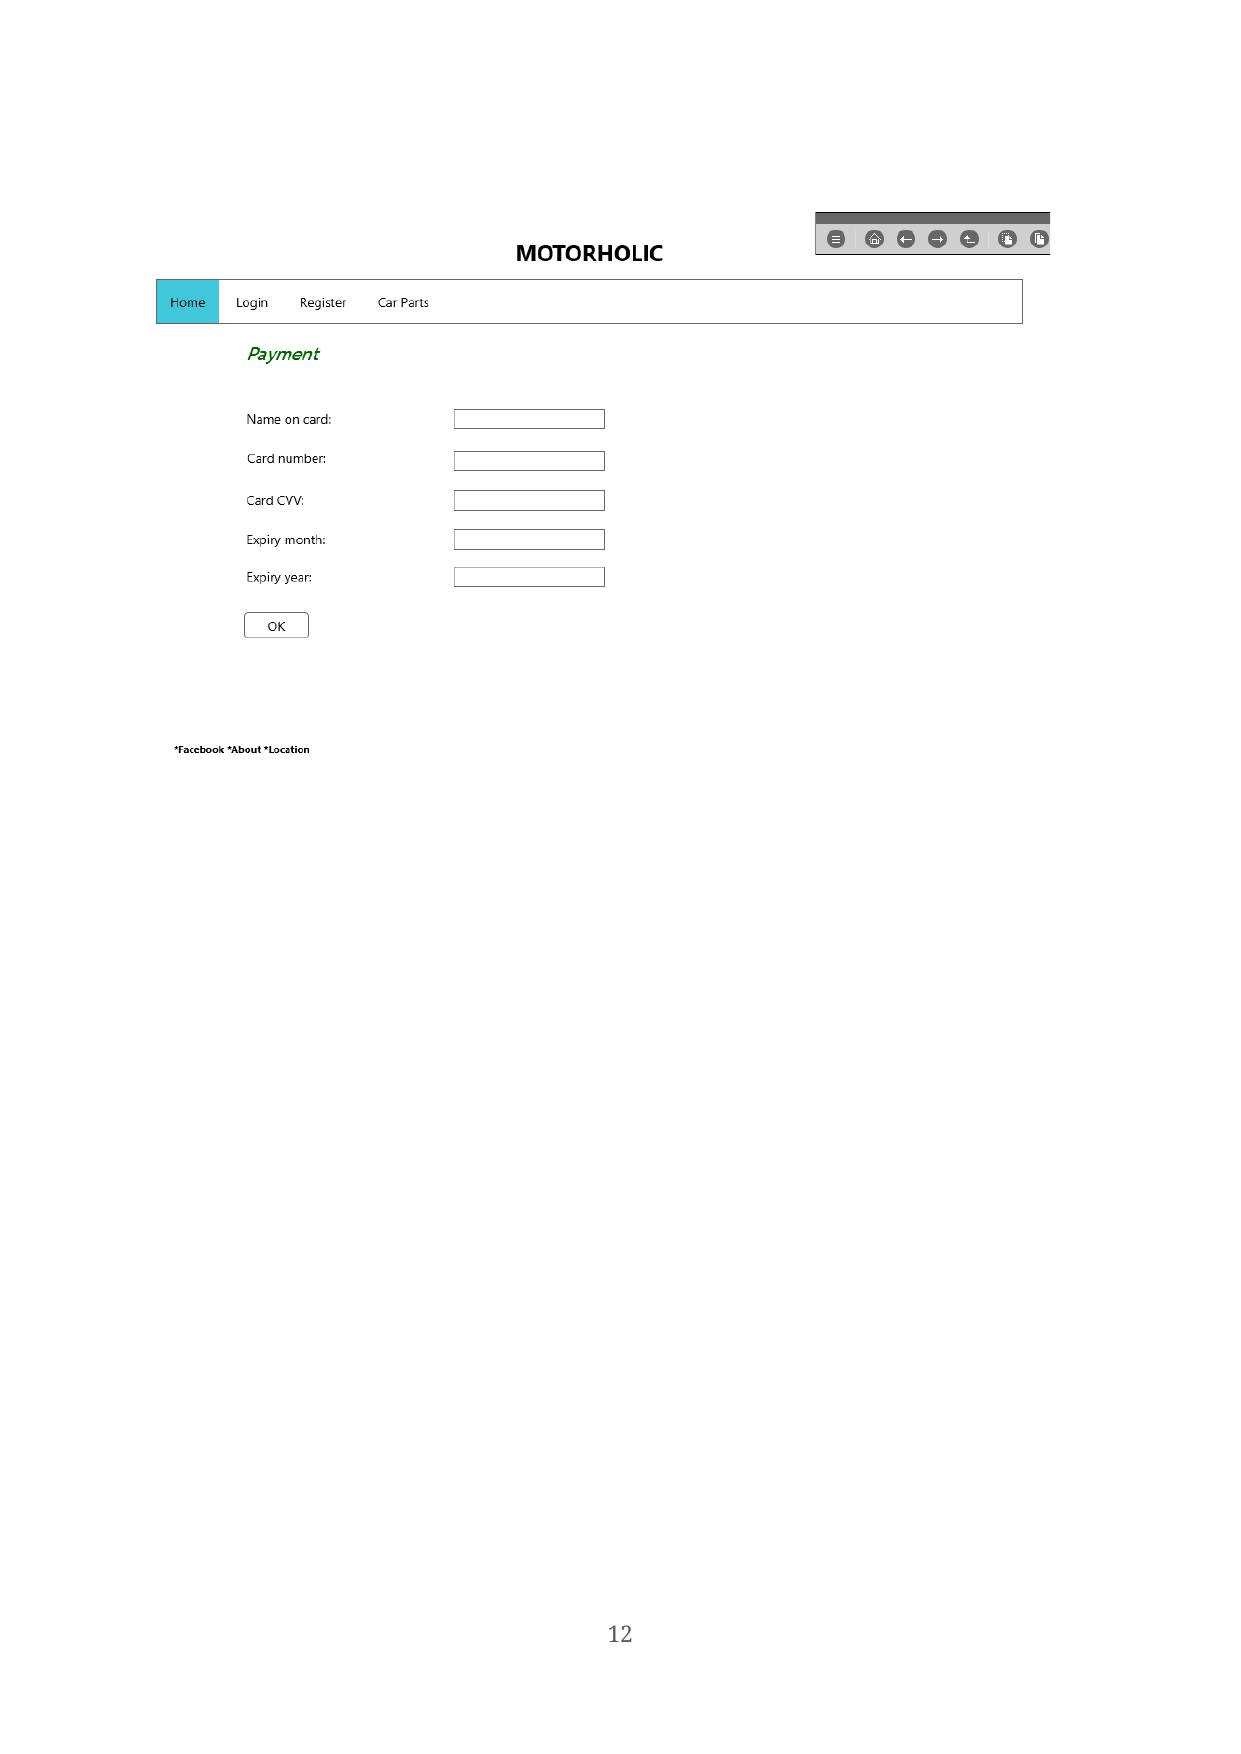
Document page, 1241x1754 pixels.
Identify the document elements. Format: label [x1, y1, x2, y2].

picture [150, 203, 1050, 778]
